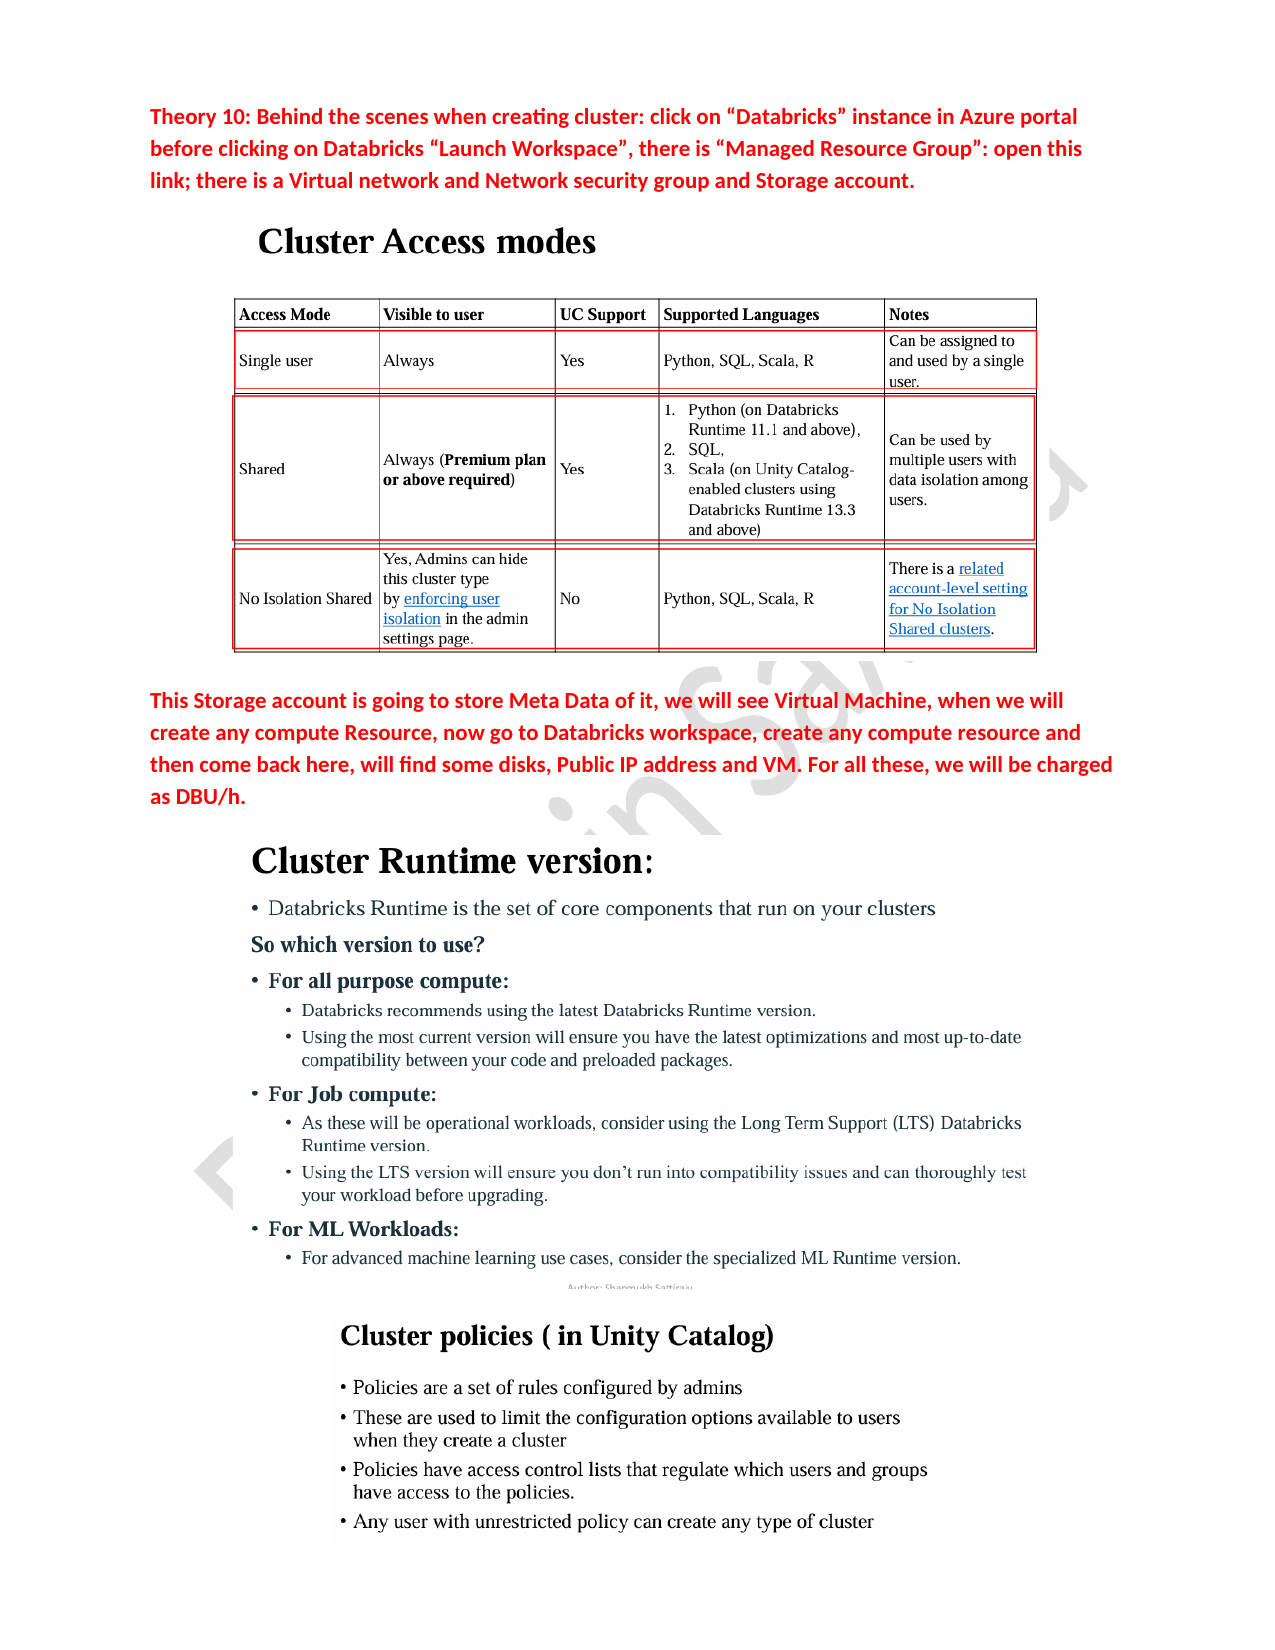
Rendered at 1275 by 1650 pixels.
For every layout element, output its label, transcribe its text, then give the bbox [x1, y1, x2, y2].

picture [225, 219, 1050, 661]
picture [232, 835, 1043, 1289]
picture [332, 1313, 943, 1544]
text This Storage account is going to store Meta Data of it, we will see Virtual Machine, when we will create any compute Resource, now go to Databricks workspace, create any compute resource and then come back here, will find some disks, Public IP address and VM. For all these, we will be charged as DBU/h. [150, 686, 1125, 810]
text Theory 10: Behind the scenes when creating cluster: click on “Databricks” instance in Azure portal before clicking on Databricks “Launch Workspace”, there is “Managed Resource Group”: open this link; there is a Virtual network and Network security group and Storage account. [150, 102, 1125, 194]
